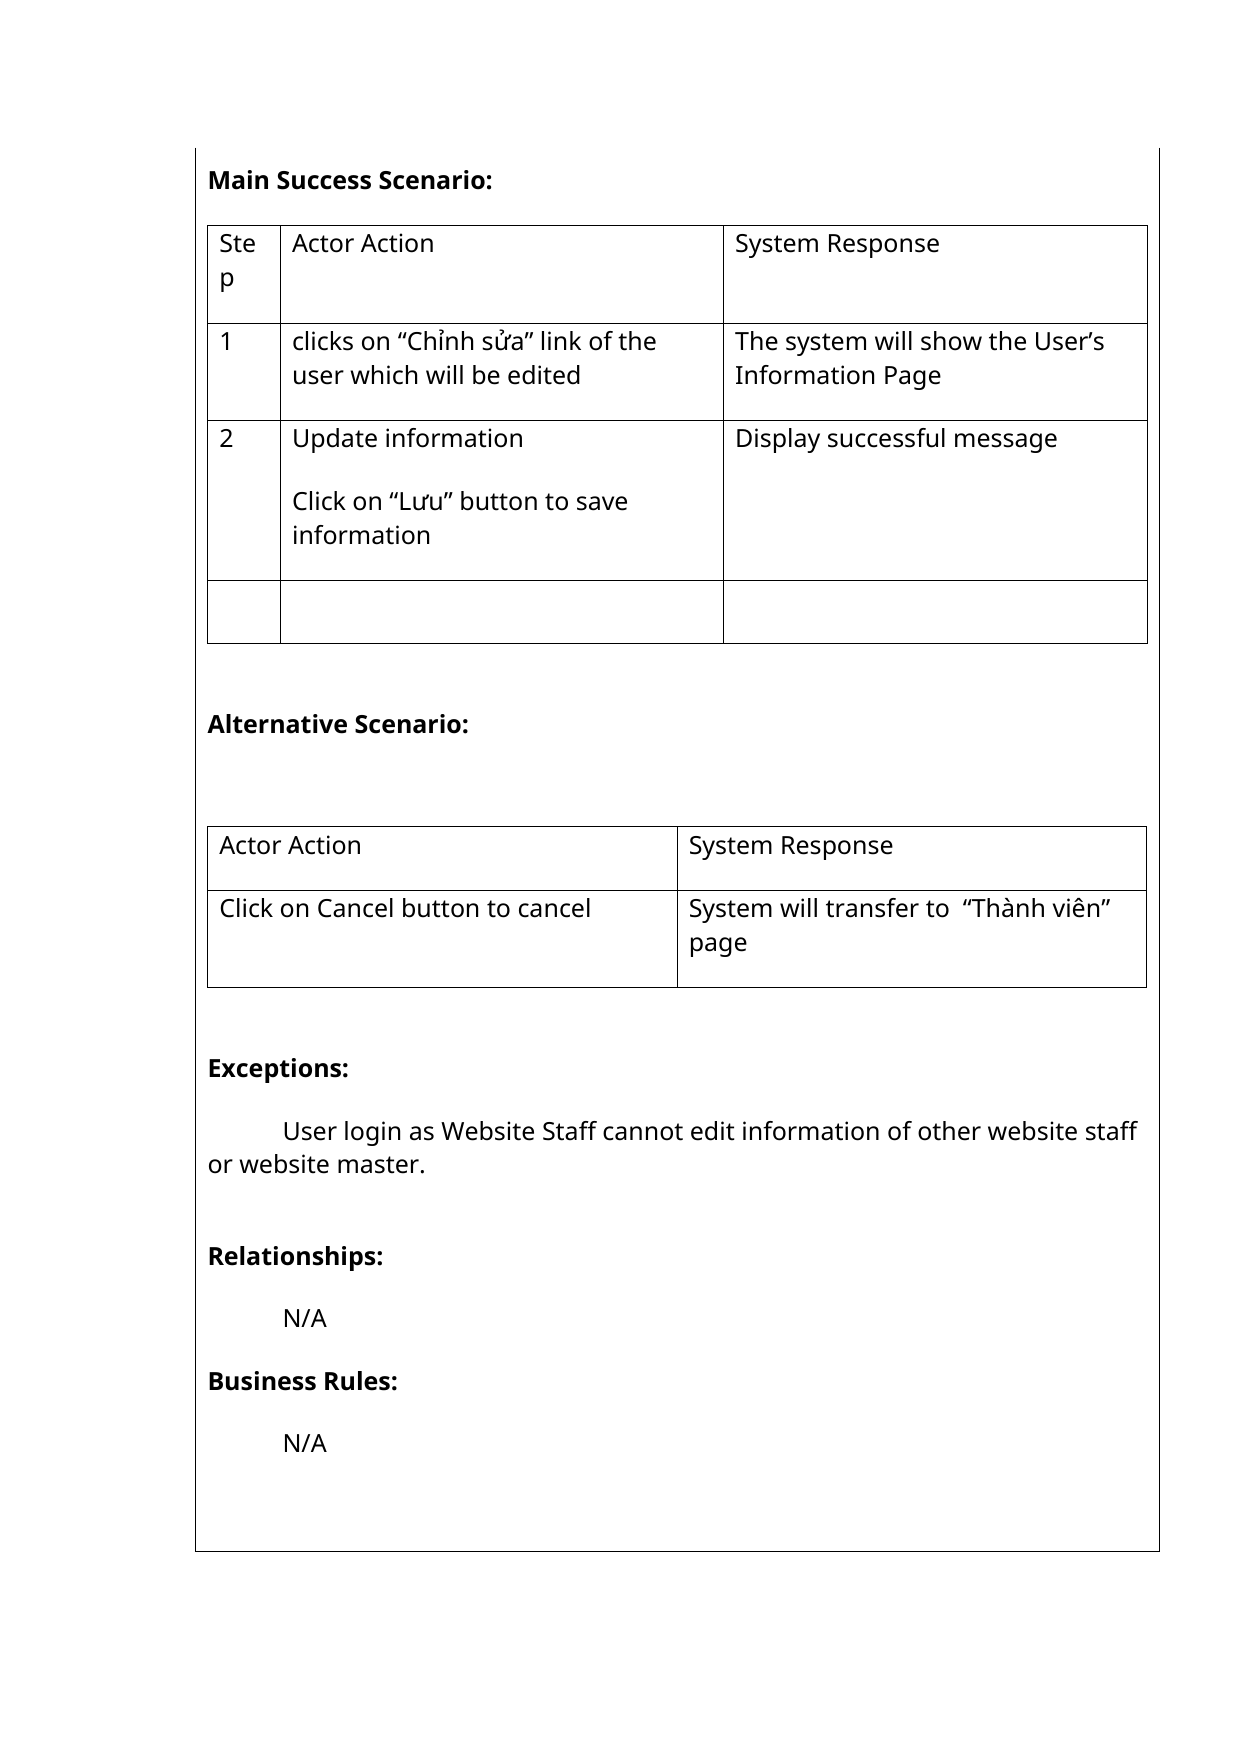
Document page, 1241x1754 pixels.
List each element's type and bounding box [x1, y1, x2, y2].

table_cell [196, 154, 1159, 1551]
